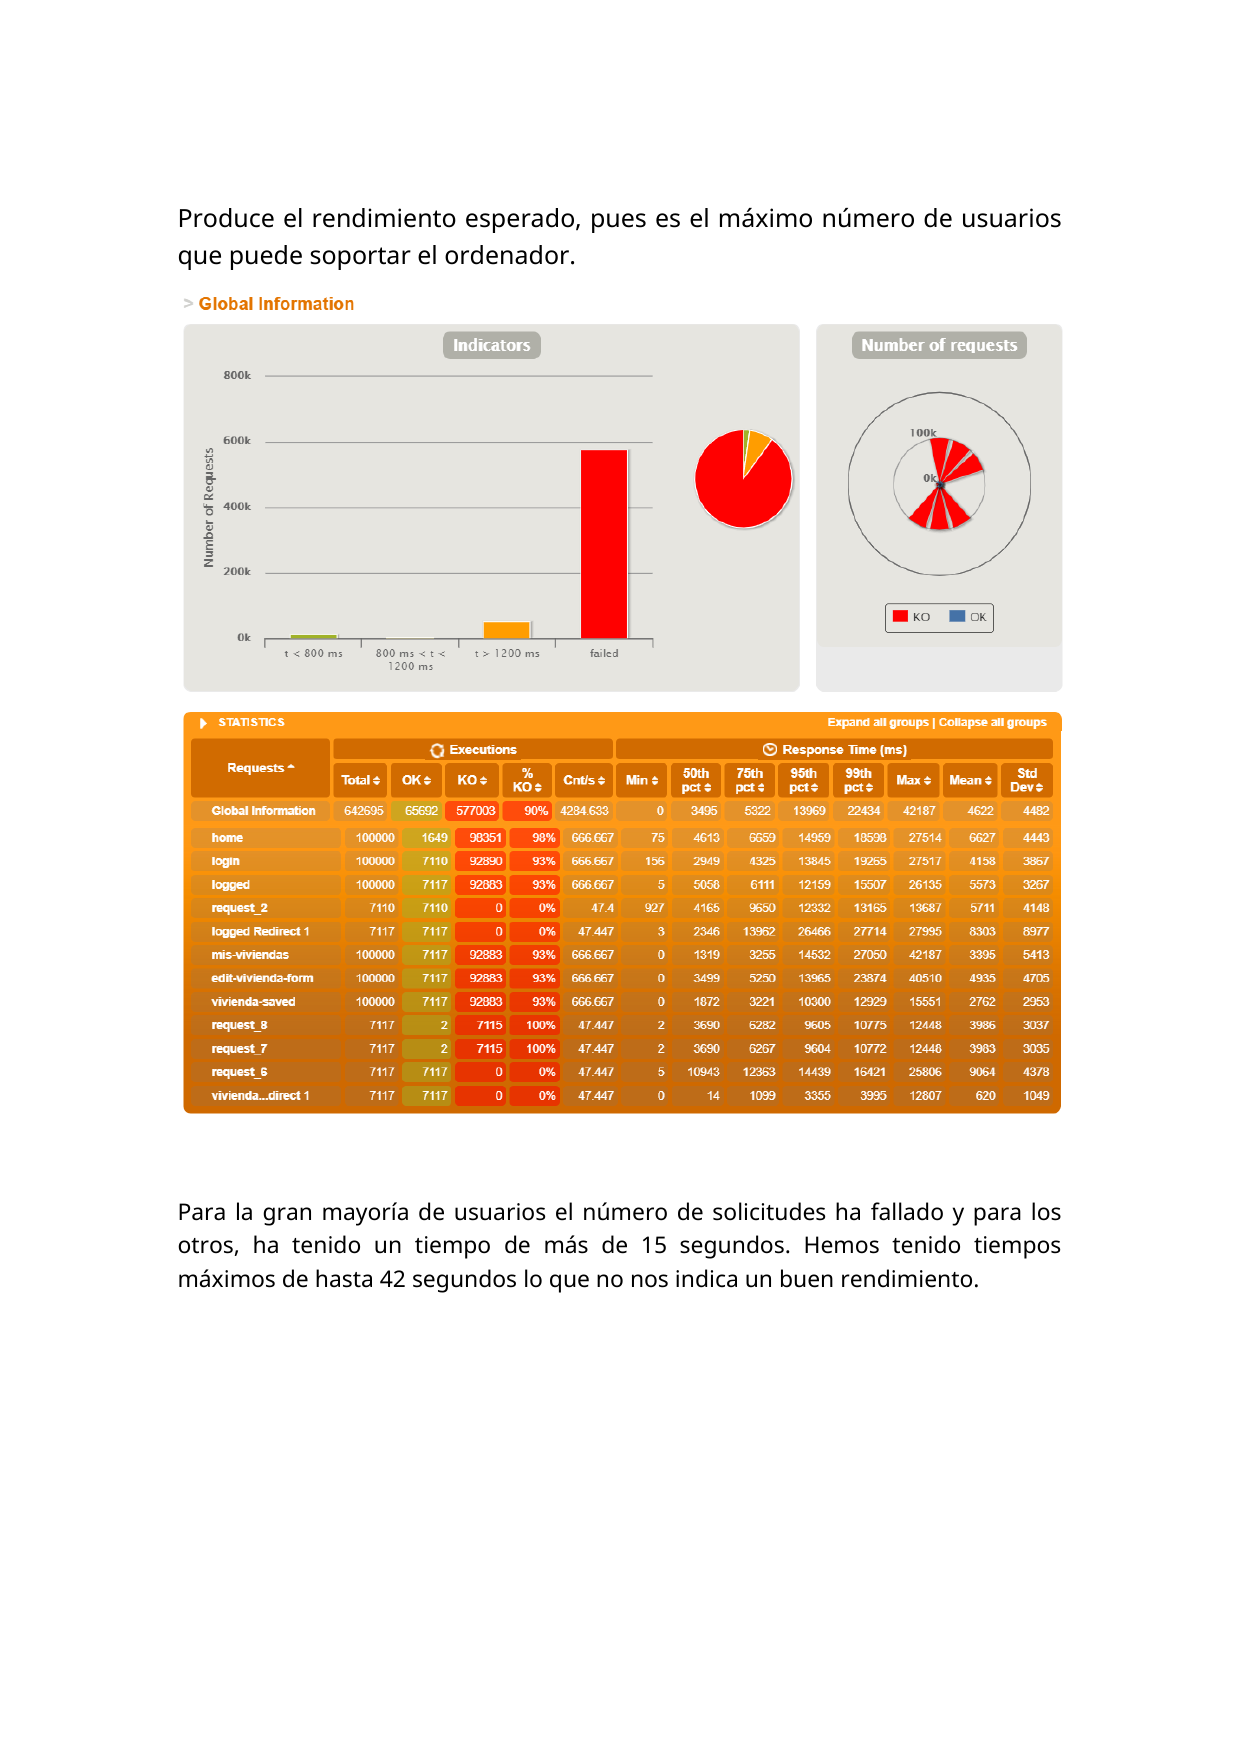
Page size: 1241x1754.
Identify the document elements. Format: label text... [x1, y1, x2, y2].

picture [177, 293, 1063, 1120]
text Produce el rendimiento esperado, pues es el máximo número de usuarios que puede soportar el ordenador. [177, 201, 1063, 272]
text Para la gran mayoría de usuarios el número de solicitudes ha fallado y para los otros, ha tenido un tiempo de más de 15 segundos. Hemos tenido tiempos máximos de hasta 42 segundos lo que no nos indica un buen rendimiento. [177, 1195, 1063, 1294]
